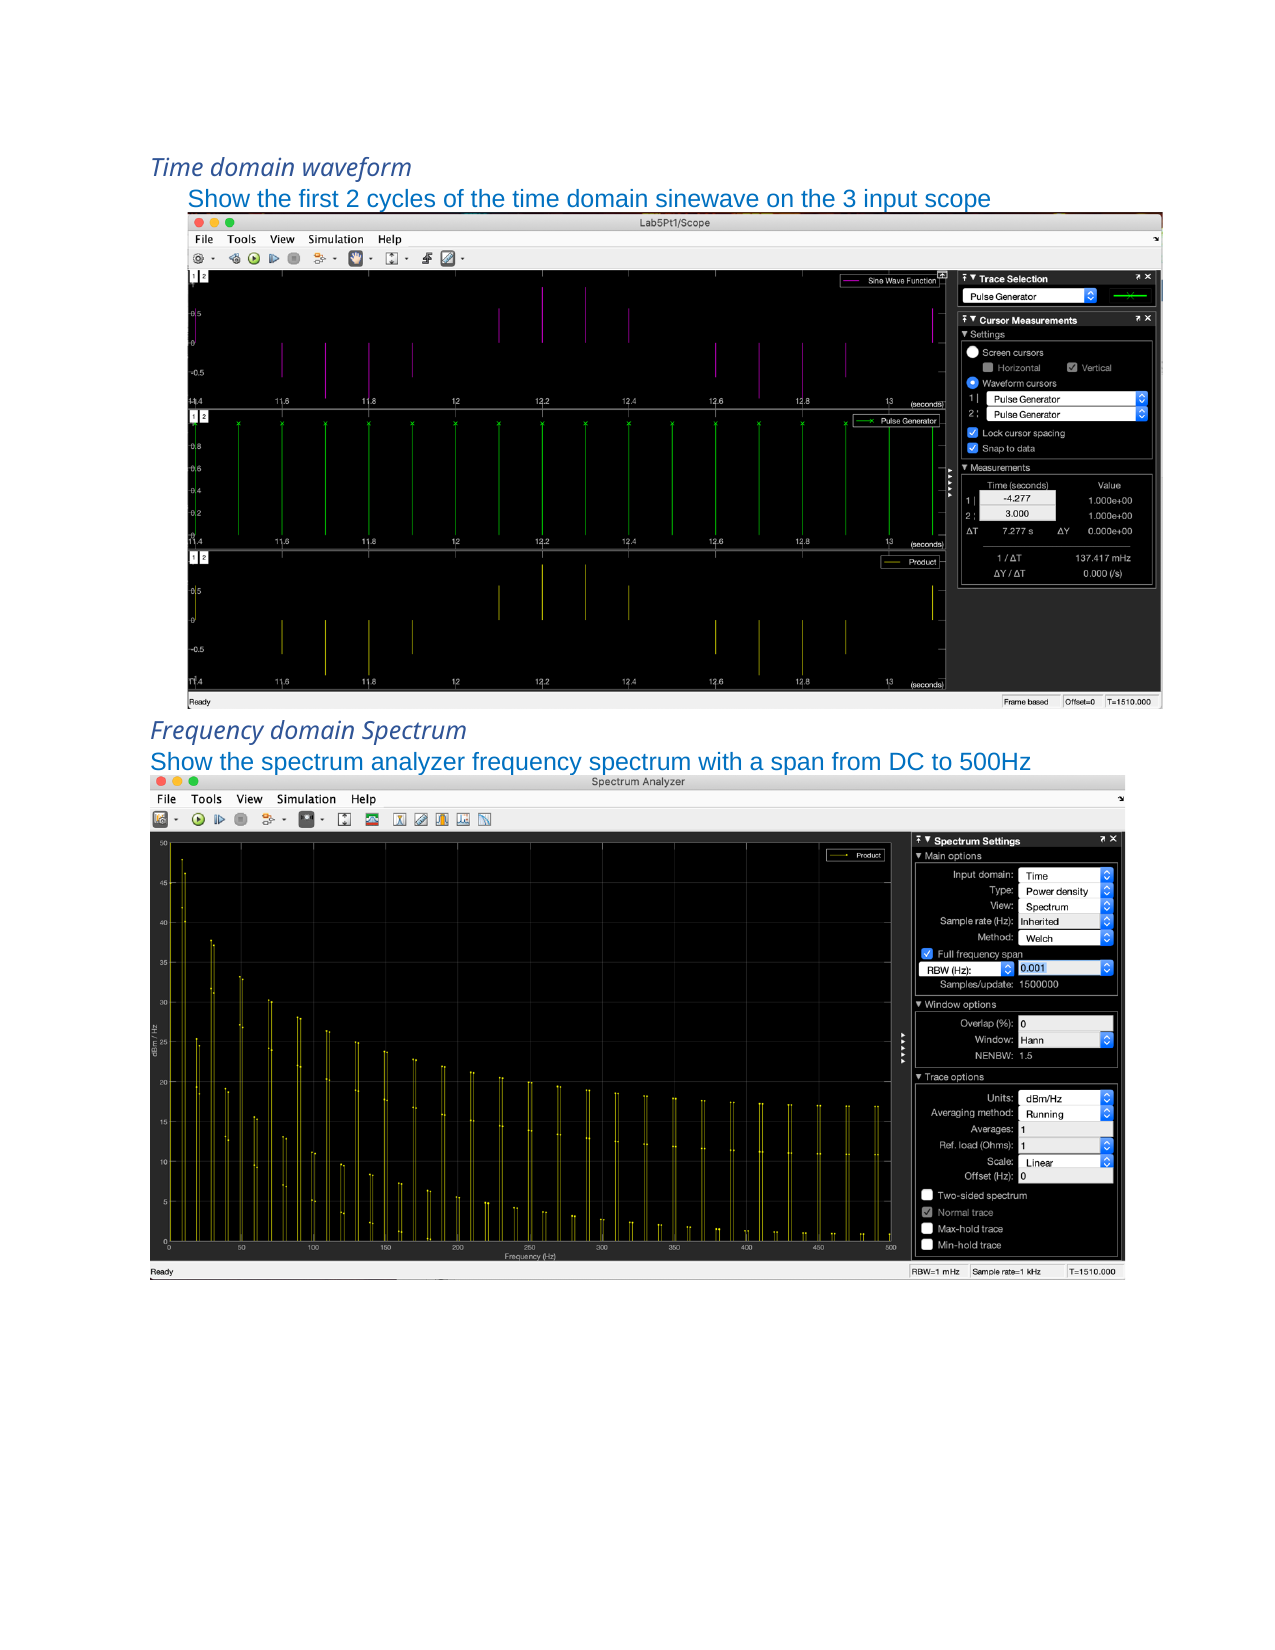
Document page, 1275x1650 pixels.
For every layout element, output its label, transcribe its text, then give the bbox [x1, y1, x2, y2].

text Show the spectrum analyzer frequency spectrum with a span from DC to 500Hz [150, 747, 1125, 775]
text Show the first 2 cycles of the time domain sinewave on the 3 input scope [187, 184, 1125, 212]
picture [150, 775, 1125, 1280]
picture [187, 212, 1163, 709]
subtitle Frequency domain Spectrum [150, 712, 1125, 747]
subtitle Time domain waveform [150, 150, 1125, 184]
